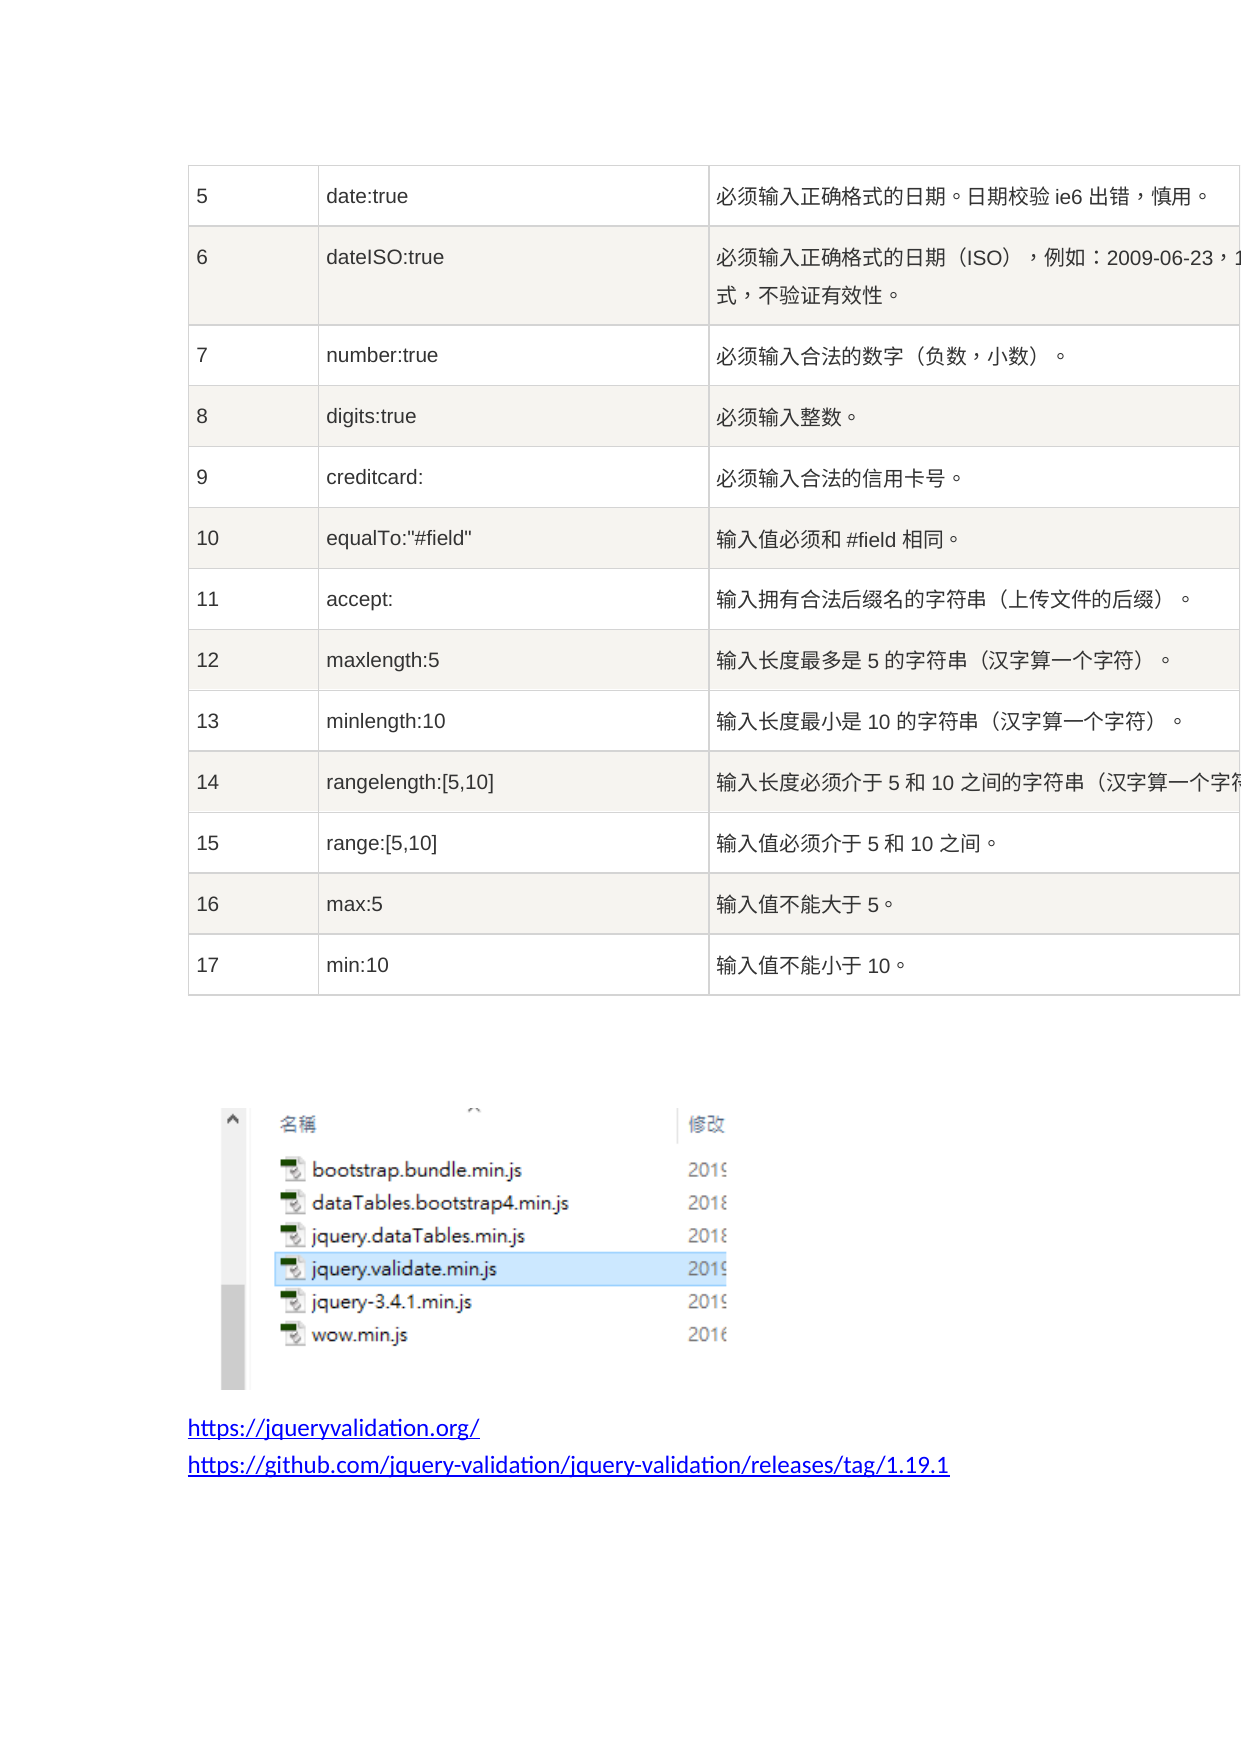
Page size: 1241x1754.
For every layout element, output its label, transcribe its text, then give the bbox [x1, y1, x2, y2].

table_cell 输入值必须和 #field 相同。 [710, 508, 1239, 568]
table_cell rangelength:[5,10] [319, 752, 708, 811]
table_cell 输入长度最多是 5 的字符串（汉字算一个字符）。 [710, 630, 1239, 689]
table_cell 输入长度必须介于 5 和 10 之间的字符串（汉字算一个字符）。 [710, 752, 1239, 811]
table_cell 必须输入合法的数字（负数，小数）。 [710, 326, 1239, 385]
table_cell 必须输入正确格式的日期（ISO），例如：2009-06-23，1998/01/22。只验证格式，不验证有效性。 [710, 227, 1239, 324]
table_cell 10 [189, 508, 318, 568]
table_cell 必须输入合法的信用卡号。 [710, 447, 1239, 507]
table_cell digits:true [319, 386, 708, 446]
table_cell 必须输入正确格式的日期。日期校验 ie6 出错，慎用。 [710, 166, 1239, 225]
text https://jqueryvalidation.org/ [187, 1408, 1053, 1446]
text https://github.com/jquery-validation/jquery-validation/releases/tag/1.19.1 [187, 1446, 1053, 1483]
table_cell 8 [189, 386, 318, 446]
table_cell date:true [319, 166, 708, 225]
table_cell 14 [189, 752, 318, 811]
table_cell 输入长度最小是 10 的字符串（汉字算一个字符）。 [710, 691, 1239, 750]
table_cell 输入值必须介于 5 和 10 之间。 [710, 813, 1239, 872]
table_cell 输入拥有合法后缀名的字符串（上传文件的后缀）。 [710, 569, 1239, 628]
table_cell creditcard: [319, 447, 708, 507]
table_cell dateISO:true [319, 227, 708, 324]
table_cell minlength:10 [319, 691, 708, 750]
table_cell 15 [189, 813, 318, 872]
table_cell range:[5,10] [319, 813, 708, 872]
table_cell 13 [189, 691, 318, 750]
table_cell 7 [189, 326, 318, 385]
table_cell max:5 [319, 874, 708, 933]
table_cell 输入值不能小于 10。 [710, 935, 1239, 994]
table_cell maxlength:5 [319, 630, 708, 689]
table_cell accept: [319, 569, 708, 628]
table_cell number:true [319, 326, 708, 385]
table_cell 12 [189, 630, 318, 689]
table_cell 9 [189, 447, 318, 507]
table_cell min:10 [319, 935, 708, 994]
table_cell 输入值不能大于 5。 [710, 874, 1239, 933]
table_cell 5 [189, 166, 318, 225]
picture [187, 1108, 727, 1390]
table_cell 11 [189, 569, 318, 628]
table_cell equalTo:"#field" [319, 508, 708, 568]
table_cell 必须输入整数。 [710, 386, 1239, 446]
table_cell 6 [189, 227, 318, 324]
table_cell 17 [189, 935, 318, 994]
table_cell 16 [189, 874, 318, 933]
